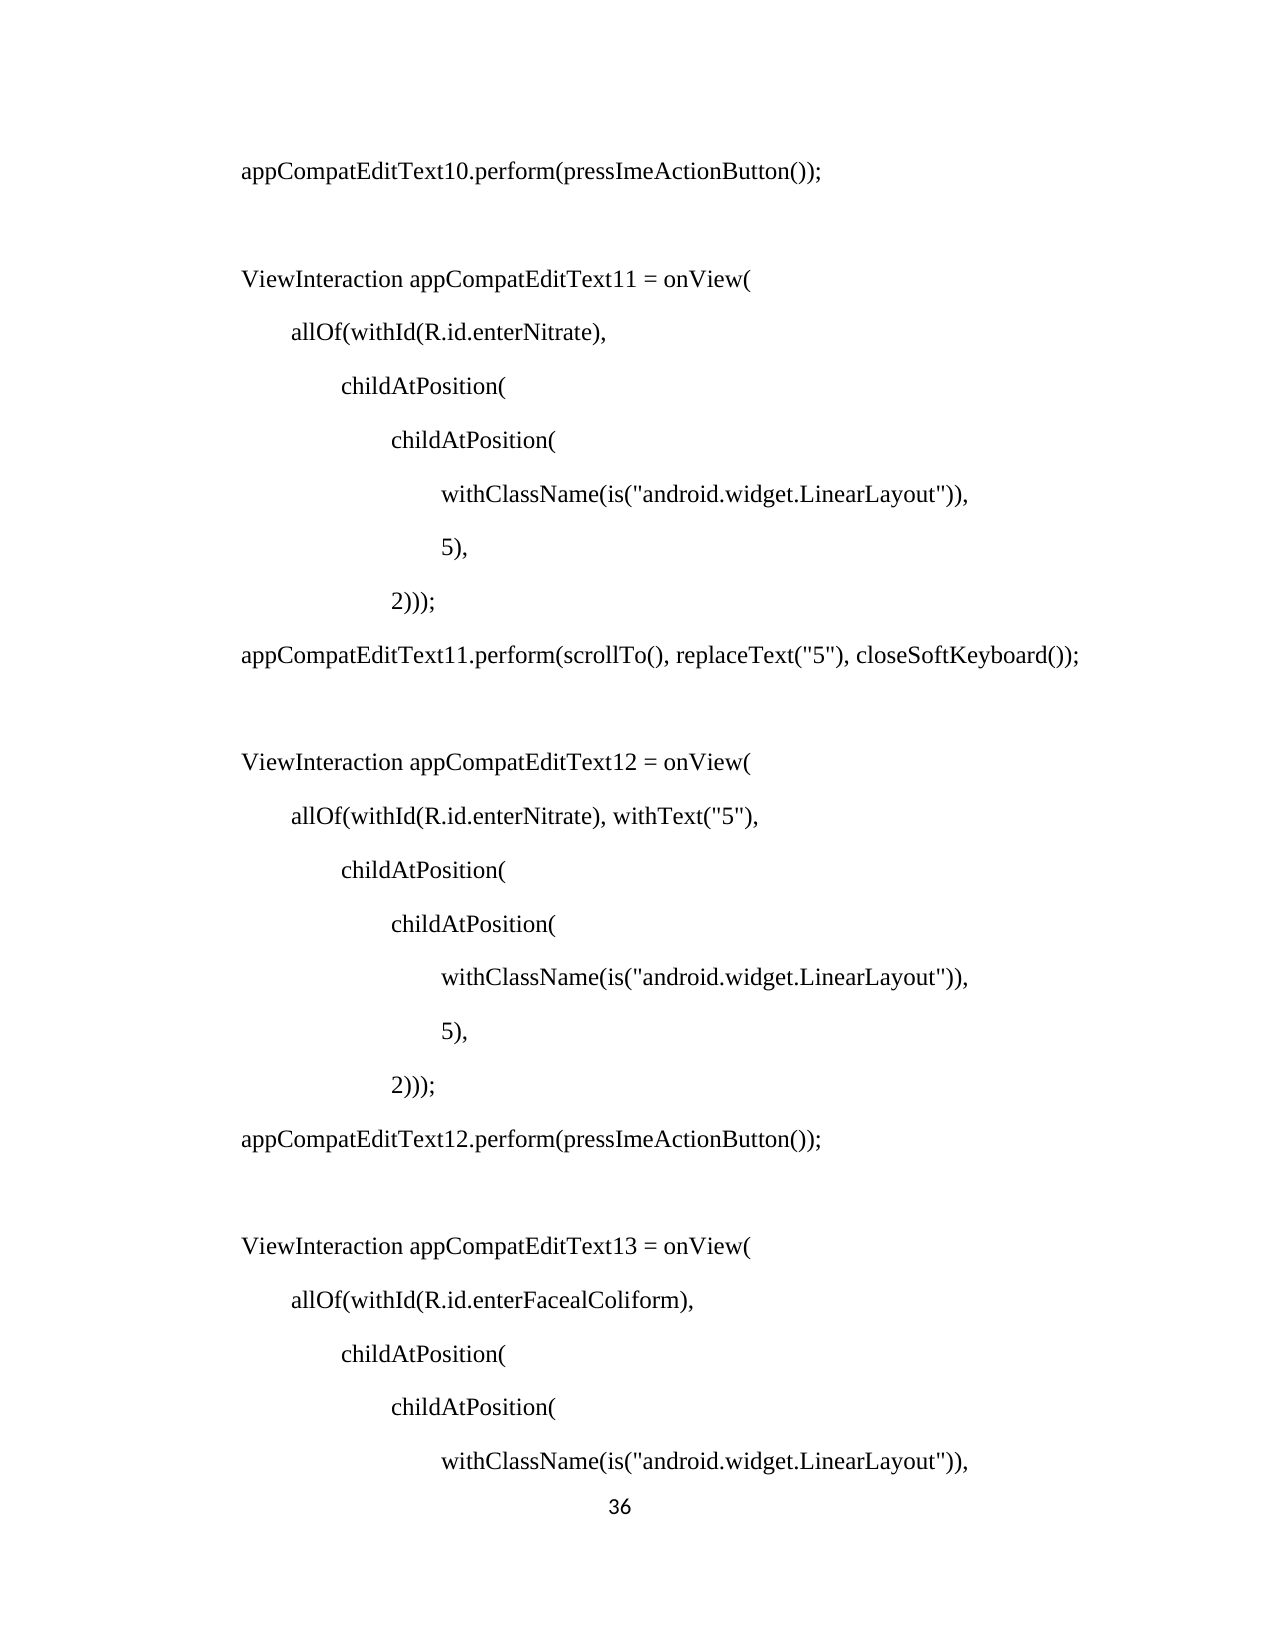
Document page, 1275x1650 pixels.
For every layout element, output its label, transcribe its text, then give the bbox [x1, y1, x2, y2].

text childAtPosition( [191, 425, 1137, 454]
text appCompatEditText10.perform(pressImeActionButton()); [191, 156, 1137, 185]
text ViewInteraction appCompatEditText11 = onView( [191, 264, 1137, 292]
text childAtPosition( [191, 1339, 1137, 1367]
text withClassName(is("android.widget.LinearLayout")), [191, 1446, 1137, 1475]
text childAtPosition( [191, 371, 1137, 400]
text allOf(withId(R.id.enterNitrate), withText("5"), [191, 801, 1137, 830]
text allOf(withId(R.id.enterFacealColiform), [191, 1285, 1137, 1314]
text withClassName(is("android.widget.LinearLayout")), [191, 479, 1137, 507]
text appCompatEditText12.perform(pressImeActionButton()); [191, 1124, 1137, 1152]
text withClassName(is("android.widget.LinearLayout")), [191, 962, 1137, 991]
text ViewInteraction appCompatEditText13 = onView( [191, 1231, 1137, 1260]
text ViewInteraction appCompatEditText12 = onView( [191, 747, 1137, 776]
text childAtPosition( [191, 1392, 1137, 1421]
text appCompatEditText11.perform(scrollTo(), replaceText("5"), closeSoftKeyboard()); [191, 640, 1137, 669]
text 5), [191, 532, 1137, 561]
text childAtPosition( [191, 909, 1137, 937]
text 5), [191, 1016, 1137, 1045]
text childAtPosition( [191, 855, 1137, 884]
text allOf(withId(R.id.enterNitrate), [191, 317, 1137, 346]
text 2))); [191, 586, 1137, 615]
text 2))); [191, 1070, 1137, 1099]
